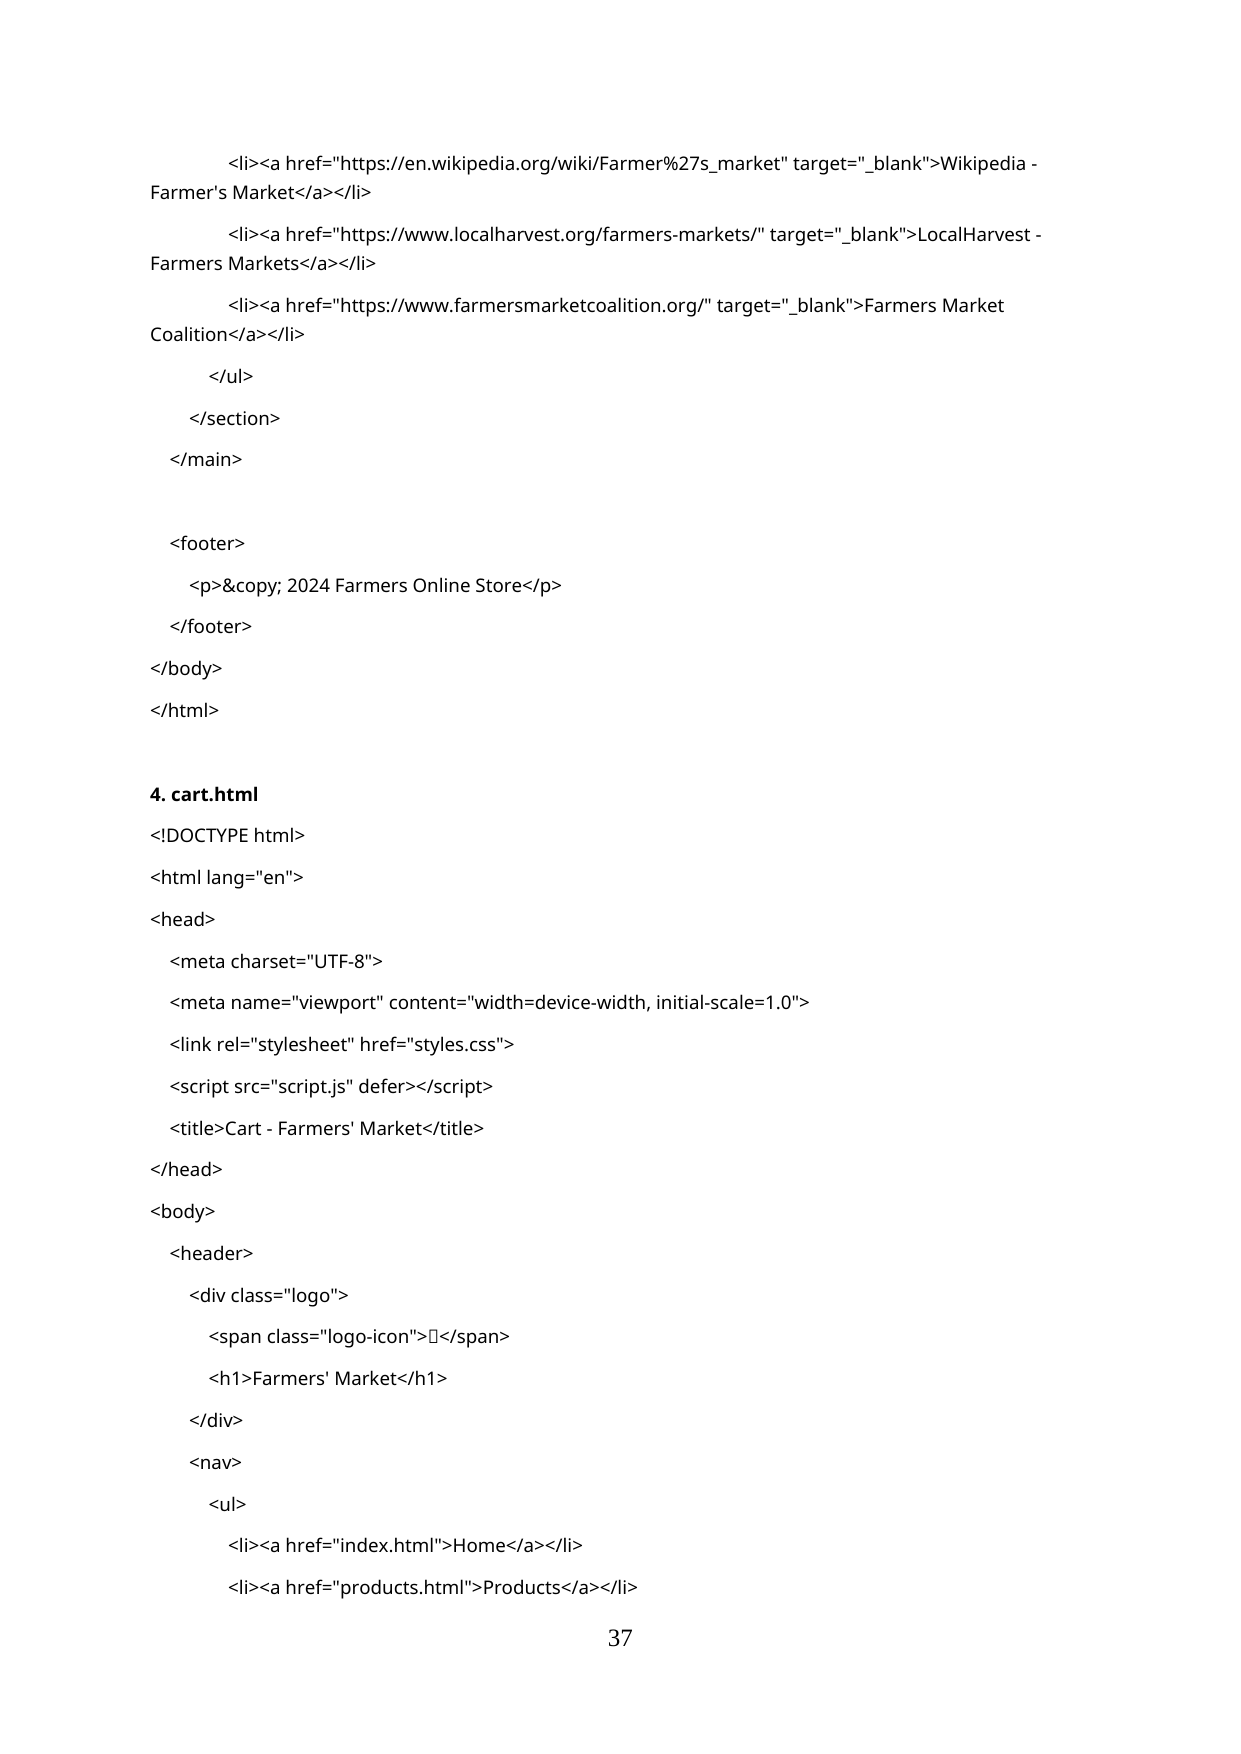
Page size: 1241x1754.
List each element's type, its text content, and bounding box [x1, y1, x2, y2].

text <header> [150, 1240, 1090, 1266]
text <li><a href="index.html">Home</a></li> [150, 1533, 1090, 1558]
text <span class="logo-icon">🌾</span> [150, 1324, 1090, 1349]
text <h1>Farmers' Market</h1> [150, 1366, 1090, 1391]
text 4. cart.html [150, 781, 1090, 806]
text <li><a href="products.html">Products</a></li> [150, 1574, 1090, 1600]
text <p>&copy; 2024 Farmers Online Store</p> [150, 572, 1090, 597]
text <nav> [150, 1449, 1090, 1475]
text <script src="script.js" defer></script> [150, 1073, 1090, 1099]
text <meta name="viewport" content="width=device-width, initial-scale=1.0"> [150, 990, 1090, 1015]
text <meta charset="UTF-8"> [150, 948, 1090, 973]
text <li><a href="https://en.wikipedia.org/wiki/Farmer%27s_market" target="_blank">Wikipedia - Farmer's Market</a></li> [150, 150, 1090, 205]
text </head> [150, 1157, 1090, 1182]
text </div> [150, 1407, 1090, 1433]
text <head> [150, 906, 1090, 932]
text <div class="logo"> [150, 1282, 1090, 1308]
text <li><a href="https://www.localharvest.org/farmers-markets/" target="_blank">LocalHarvest - Farmers Markets</a></li> [150, 221, 1090, 276]
text <link rel="stylesheet" href="styles.css"> [150, 1031, 1090, 1057]
text <footer> [150, 530, 1090, 556]
text <ul> [150, 1491, 1090, 1516]
text </section> [150, 405, 1090, 430]
text </main> [150, 447, 1090, 472]
text <!DOCTYPE html> [150, 823, 1090, 848]
text <body> [150, 1198, 1090, 1224]
text <title>Cart - Farmers' Market</title> [150, 1115, 1090, 1141]
text </body> [150, 656, 1090, 681]
text </html> [150, 697, 1090, 723]
text </ul> [150, 363, 1090, 389]
text <html lang="en"> [150, 864, 1090, 890]
text </footer> [150, 614, 1090, 639]
text <li><a href="https://www.farmersmarketcoalition.org/" target="_blank">Farmers Market Coalition</a></li> [150, 292, 1090, 347]
